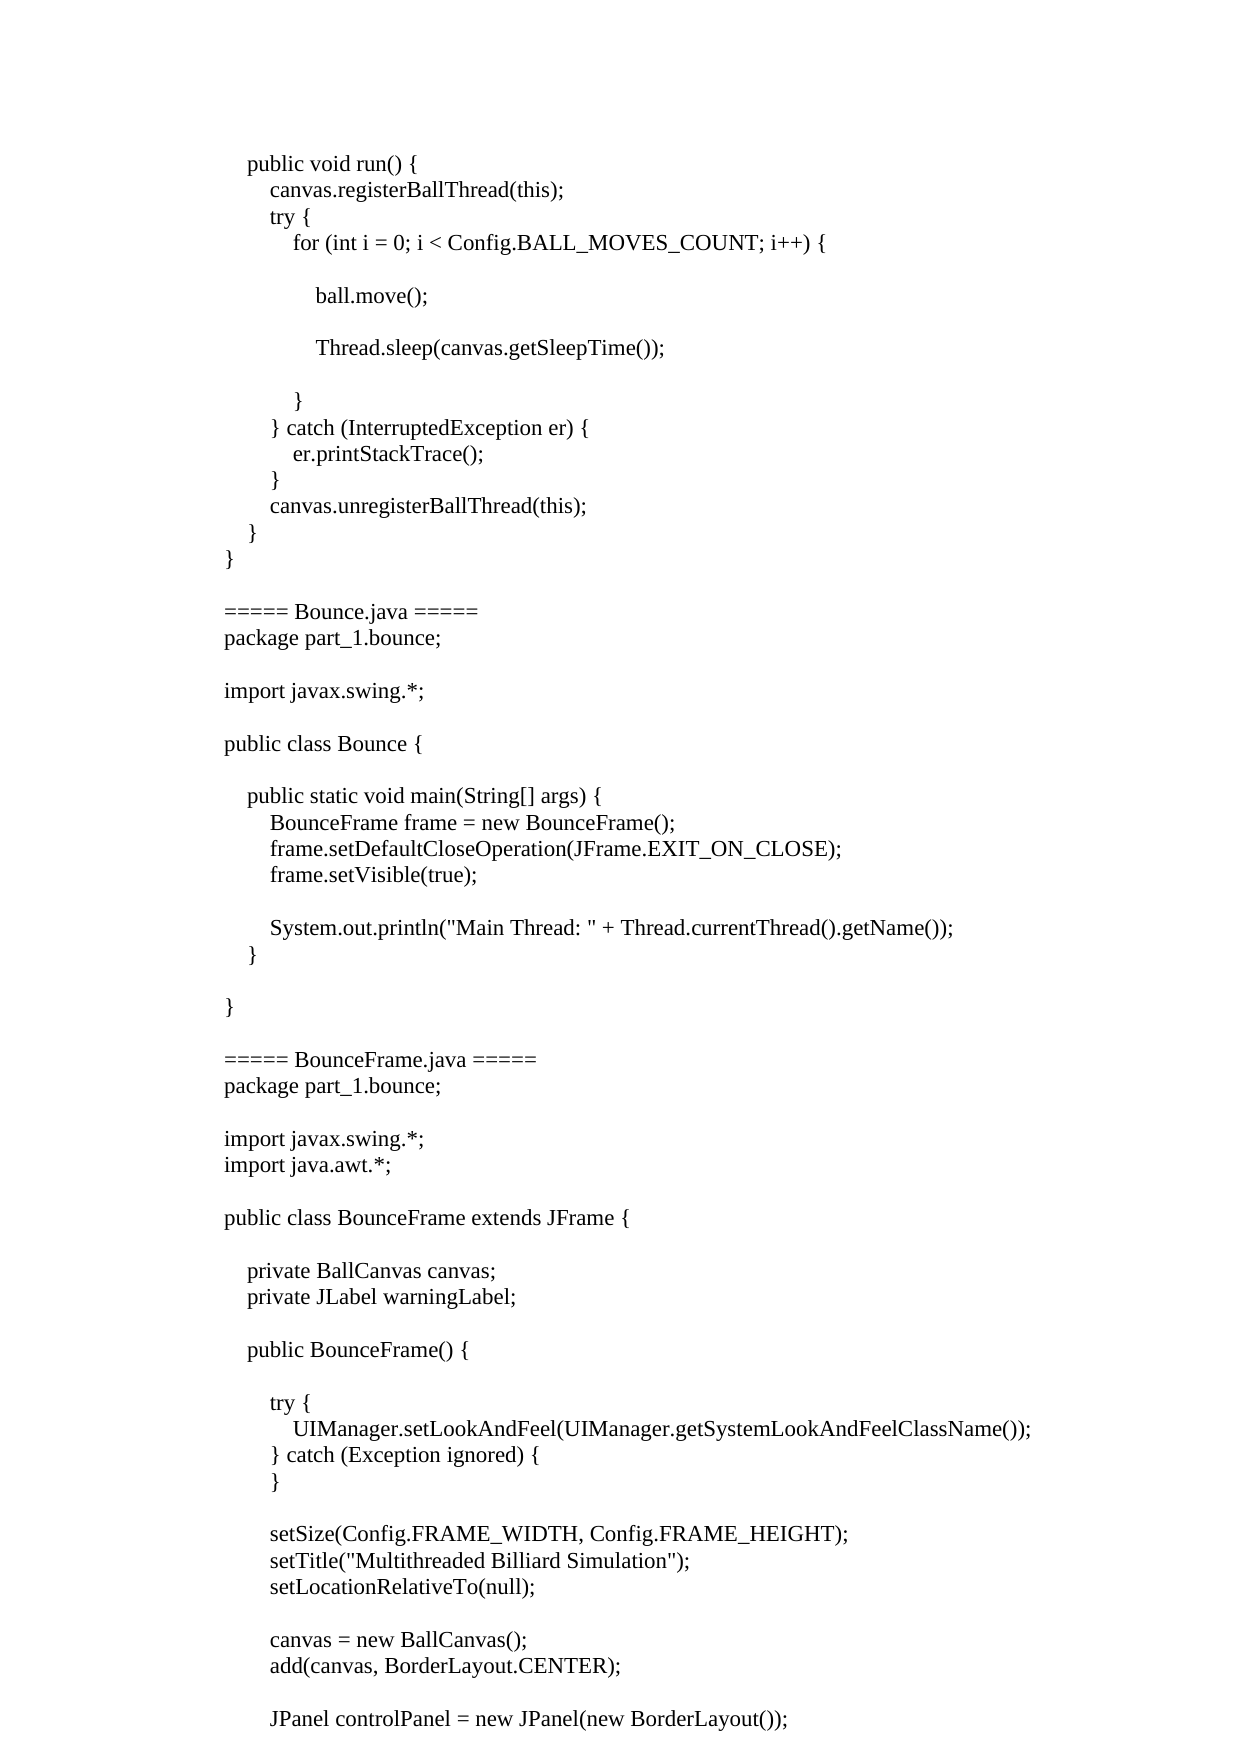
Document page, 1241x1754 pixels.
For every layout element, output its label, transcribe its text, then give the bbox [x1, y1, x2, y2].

subtitle setTitle("Multithreaded Billiard Simulation"); [150, 1547, 1090, 1573]
subtitle public class BounceFrame extends JFrame { [150, 1204, 1090, 1231]
subtitle private BallCanvas canvas; [150, 1257, 1090, 1283]
subtitle } catch (Exception ignored) { [150, 1441, 1090, 1468]
subtitle public static void main(String[] args) { [150, 782, 1090, 809]
subtitle import java.awt.*; [150, 1151, 1090, 1178]
subtitle setLocationRelativeTo(null); [150, 1573, 1090, 1599]
subtitle private JLabel warningLabel; [150, 1283, 1090, 1309]
subtitle } [150, 387, 1090, 413]
subtitle public class Bounce { [150, 730, 1090, 756]
subtitle setSize(Config.FRAME_WIDTH, Config.FRAME_HEIGHT); [150, 1520, 1090, 1547]
subtitle } [150, 519, 1090, 545]
subtitle add(canvas, BorderLayout.CENTER); [150, 1652, 1090, 1678]
subtitle public BounceFrame() { [150, 1336, 1090, 1362]
subtitle package part_1.bounce; [150, 1072, 1090, 1099]
subtitle BounceFrame frame = new BounceFrame(); [150, 809, 1090, 835]
subtitle } [150, 1468, 1090, 1494]
subtitle for (int i = 0; i < Config.BALL_MOVES_COUNT; i++) { [150, 229, 1090, 255]
subtitle package part_1.bounce; [150, 624, 1090, 651]
subtitle Thread.sleep(canvas.getSleepTime()); [150, 334, 1090, 361]
subtitle JPanel controlPanel = new JPanel(new BorderLayout()); [150, 1705, 1090, 1731]
subtitle } catch (InterruptedException er) { [150, 413, 1090, 440]
subtitle ===== BounceFrame.java ===== [150, 1046, 1090, 1072]
subtitle canvas = new BallCanvas(); [150, 1626, 1090, 1652]
subtitle try { [150, 203, 1090, 229]
subtitle canvas.unregisterBallThread(this); [150, 493, 1090, 519]
subtitle } [150, 993, 1090, 1020]
subtitle import javax.swing.*; [150, 677, 1090, 703]
subtitle } [150, 545, 1090, 572]
subtitle UIManager.setLookAndFeel(UIManager.getSystemLookAndFeelClassName()); [150, 1415, 1090, 1441]
subtitle ===== Bounce.java ===== [150, 598, 1090, 624]
subtitle ball.move(); [150, 282, 1090, 308]
subtitle } [150, 466, 1090, 493]
subtitle public void run() { [150, 150, 1090, 176]
subtitle frame.setDefaultCloseOperation(JFrame.EXIT_ON_CLOSE); [150, 835, 1090, 862]
subtitle canvas.registerBallThread(this); [150, 176, 1090, 203]
subtitle } [150, 941, 1090, 967]
subtitle import javax.swing.*; [150, 1125, 1090, 1151]
subtitle er.printStackTrace(); [150, 440, 1090, 466]
subtitle frame.setVisible(true); [150, 862, 1090, 888]
subtitle try { [150, 1389, 1090, 1415]
subtitle System.out.println("Main Thread: " + Thread.currentThread().getName()); [150, 914, 1090, 941]
